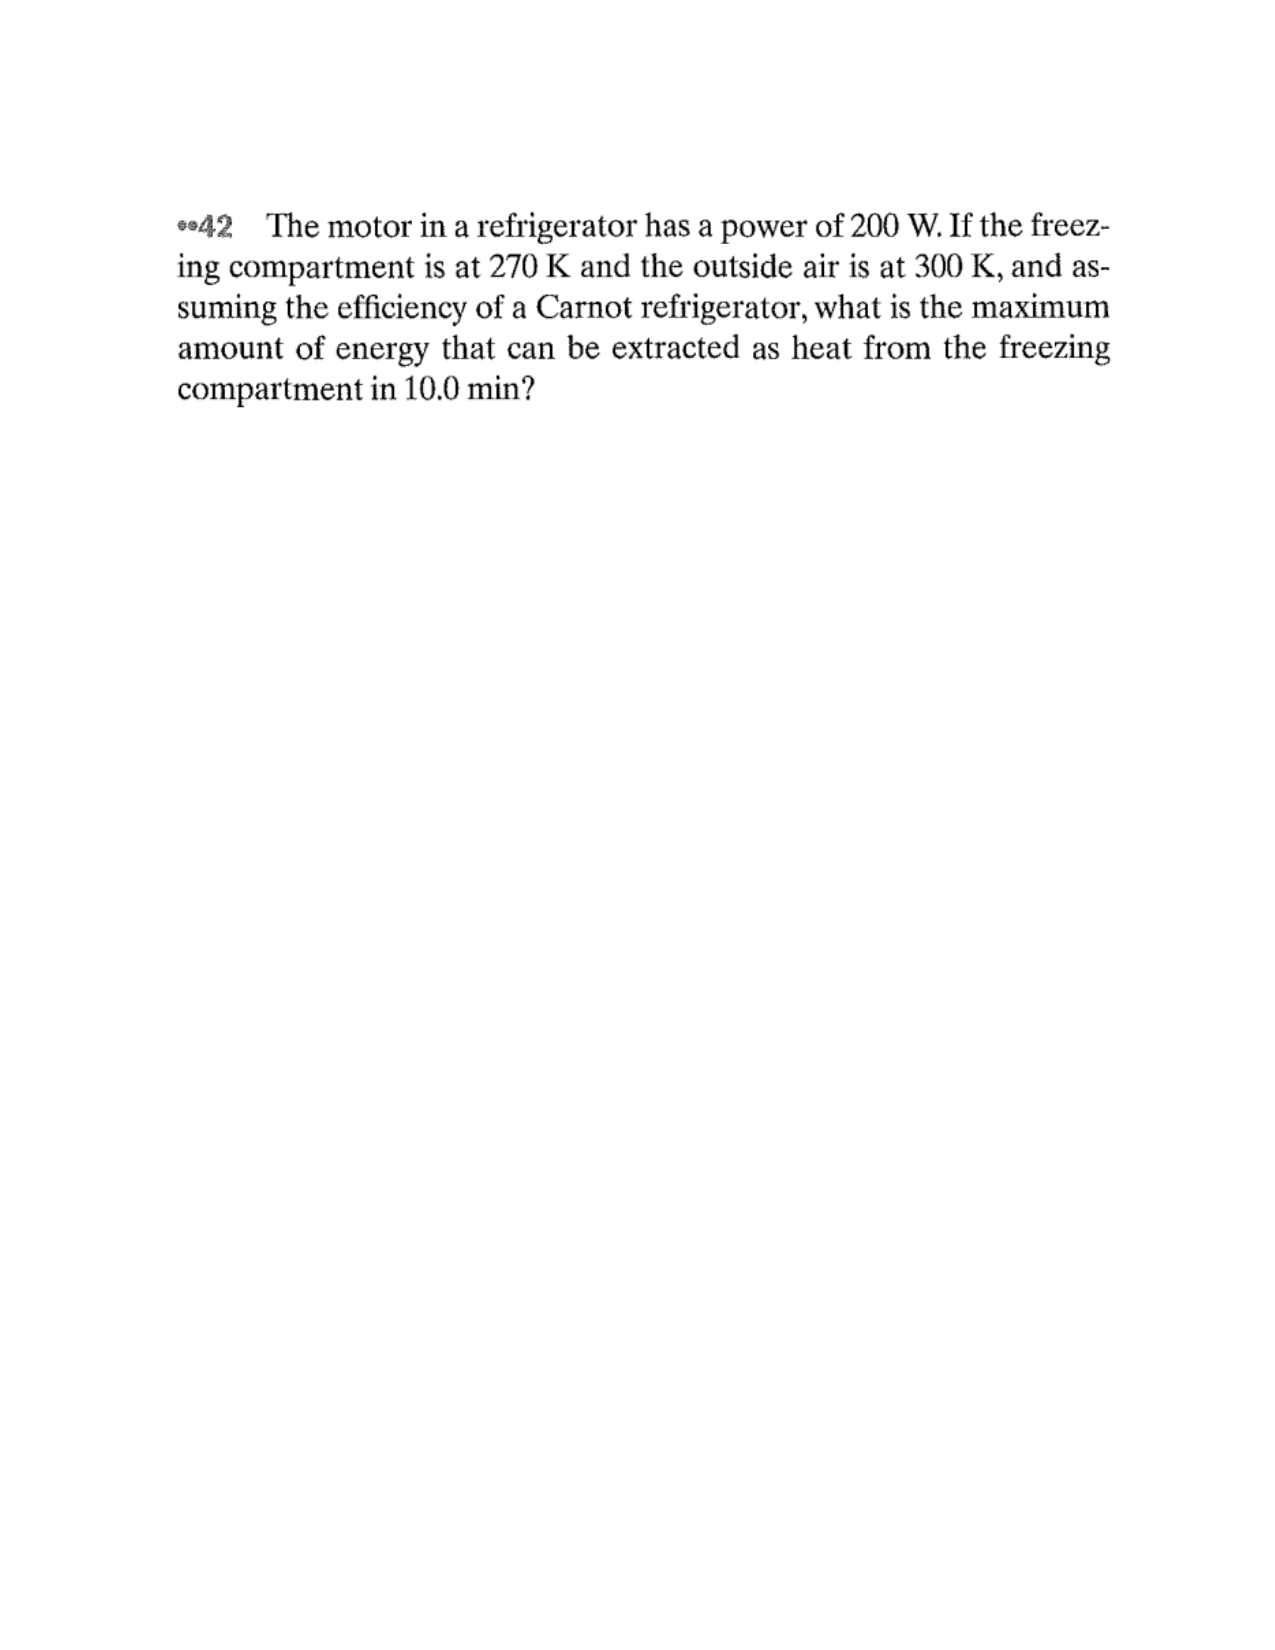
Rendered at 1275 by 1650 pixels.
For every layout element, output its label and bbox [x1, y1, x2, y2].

picture [150, 196, 1125, 417]
